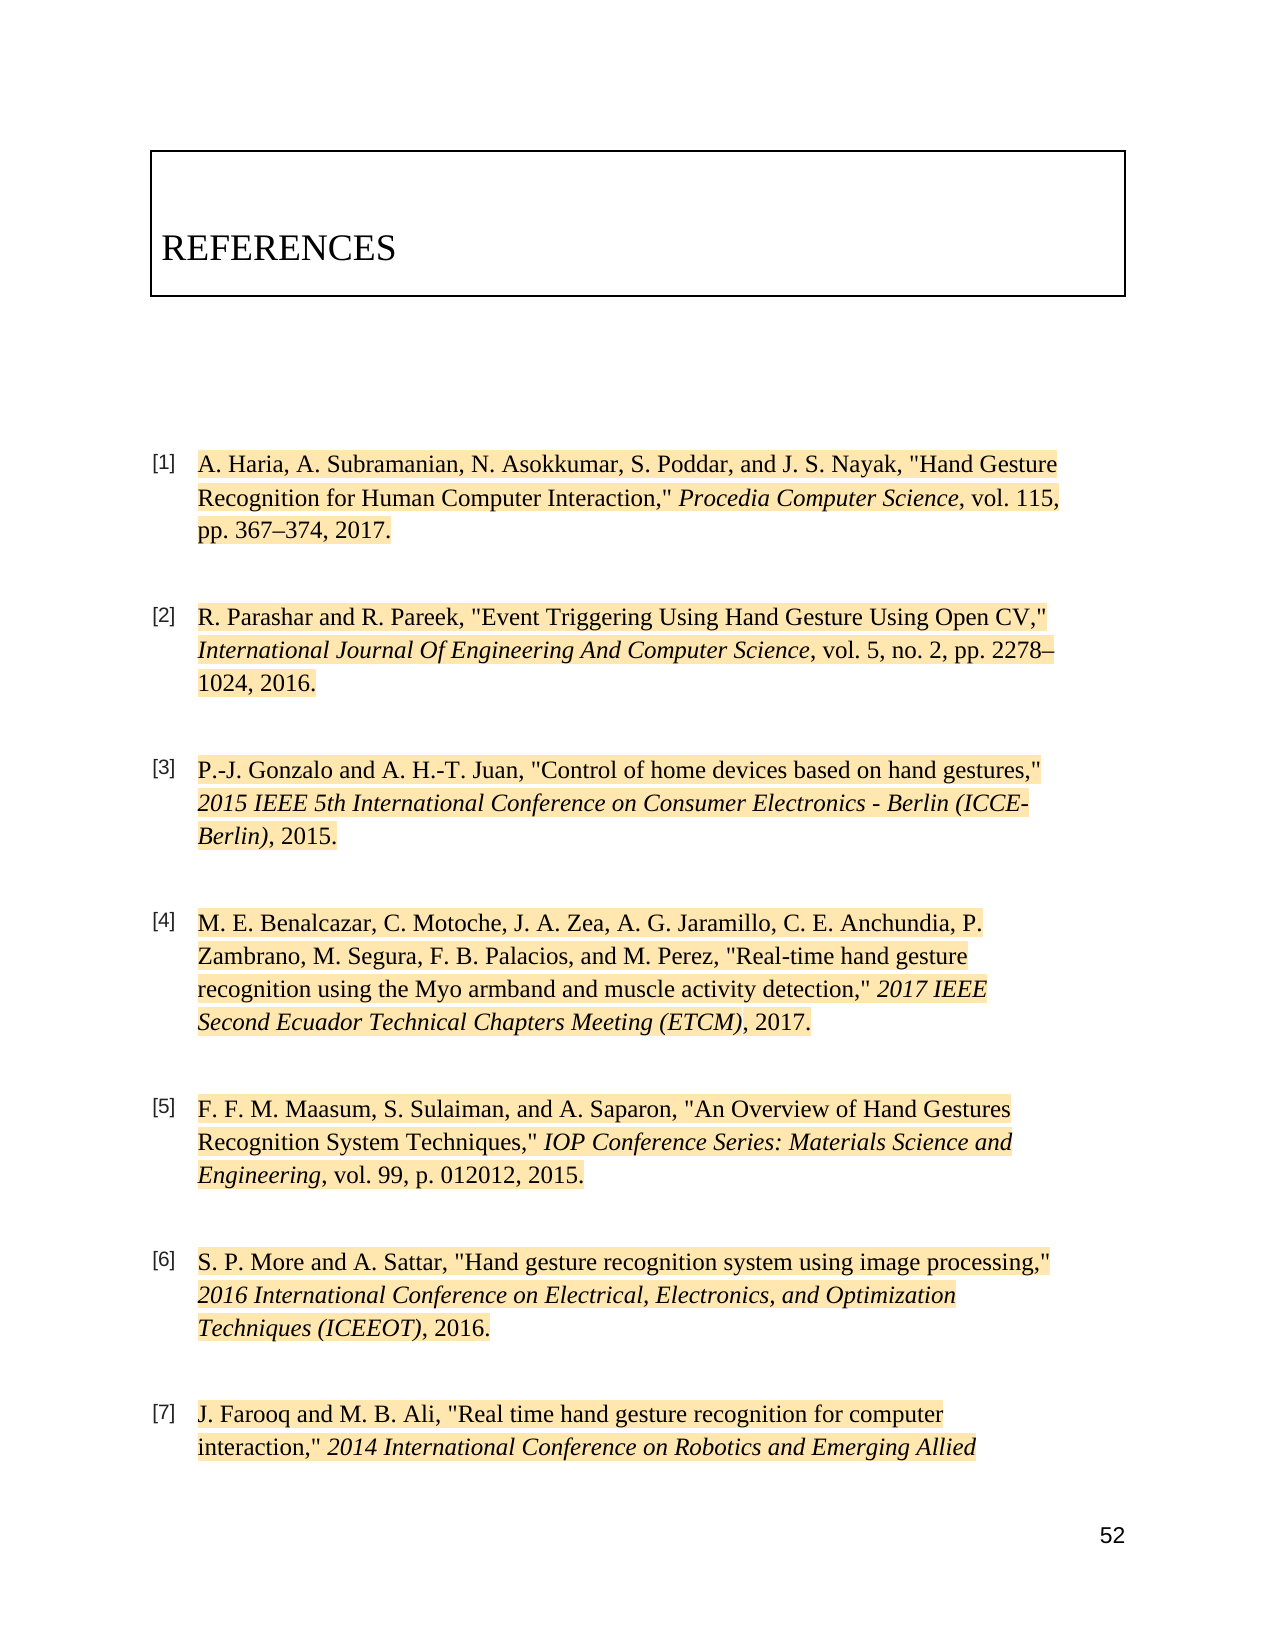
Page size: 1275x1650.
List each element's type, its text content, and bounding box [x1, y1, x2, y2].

table_header [1] [150, 423, 195, 575]
table_header A. Haria, A. Subramanian, N. Asokkumar, S. Poddar, and J. S. Nayak, "Hand Gesture Recognition for Human Computer Interaction," Procedia Computer Science, vol. 115, pp. 367–374, 2017. [195, 423, 1066, 575]
table_cell P.-J. Gonzalo and A. H.-T. Juan, "Control of home devices based on hand gestures," 2015 IEEE 5th International Conference on Consumer Electronics - Berlin (ICCE-Berlin), 2015. [195, 728, 1066, 881]
table_cell [3] [150, 728, 195, 881]
table_cell M. E. Benalcazar, C. Motoche, J. A. Zea, A. G. Jaramillo, C. E. Anchundia, P. Zambrano, M. Segura, F. B. Palacios, and M. Perez, "Real-time hand gesture recognition using the Myo armband and muscle activity detection," 2017 IEEE Second Ecuador Technical Chapters Meeting (ETCM), 2017. [195, 881, 1066, 1067]
table_cell [2] [150, 575, 195, 728]
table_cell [195, 1373, 1066, 1463]
table_cell F. F. M. Maasum, S. Sulaiman, and A. Saparon, "An Overview of Hand Gestures Recognition System Techniques," IOP Conference Series: Materials Science and Engineering, vol. 99, p. 012012, 2015. [195, 1067, 1066, 1219]
table_cell [6] [150, 1220, 195, 1372]
table_cell [5] [150, 1067, 195, 1219]
table_cell [4] [150, 881, 195, 1067]
table_cell [7] [150, 1373, 195, 1463]
table_cell S. P. More and A. Sattar, "Hand gesture recognition system using image processing," 2016 International Conference on Electrical, Electronics, and Optimization Techniques (ICEEOT), 2016. [195, 1220, 1066, 1372]
table_cell R. Parashar and R. Pareek, "Event Triggering Using Hand Gesture Using Open CV," International Journal Of Engineering And Computer Science, vol. 5, no. 2, pp. 2278–1024, 2016. [195, 575, 1066, 728]
table_header REFERENCES [152, 152, 1124, 294]
